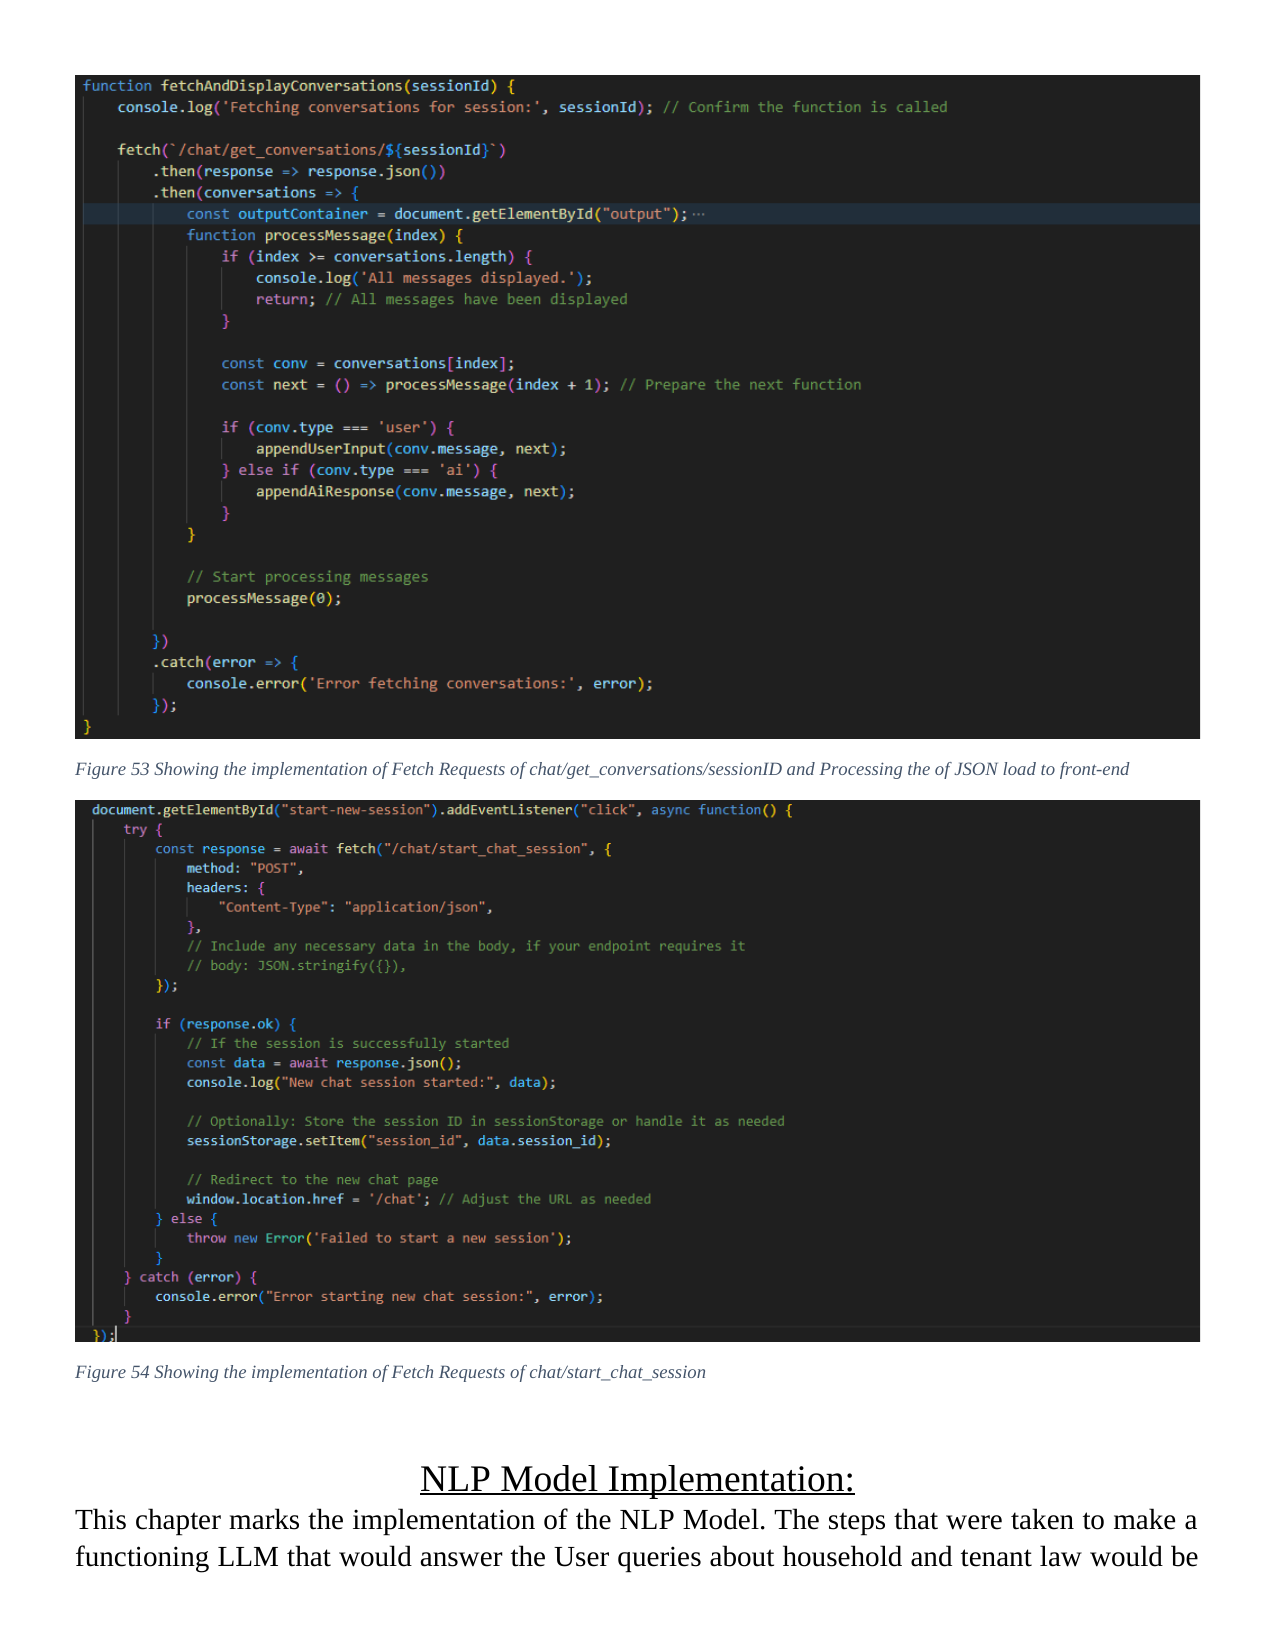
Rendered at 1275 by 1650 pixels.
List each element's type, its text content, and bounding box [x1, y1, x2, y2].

text Figure 54 Showing the implementation of Fetch Requests of chat/start_chat_session [75, 1361, 1200, 1382]
text Figure 53 Showing the implementation of Fetch Requests of chat/get_conversations/sessionID and Processing the of JSON load to front-end [75, 758, 1200, 780]
picture [75, 75, 1200, 739]
picture [75, 800, 1200, 1342]
subtitle NLP Model Implementation: [75, 1456, 1200, 1499]
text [75, 1502, 1200, 1572]
